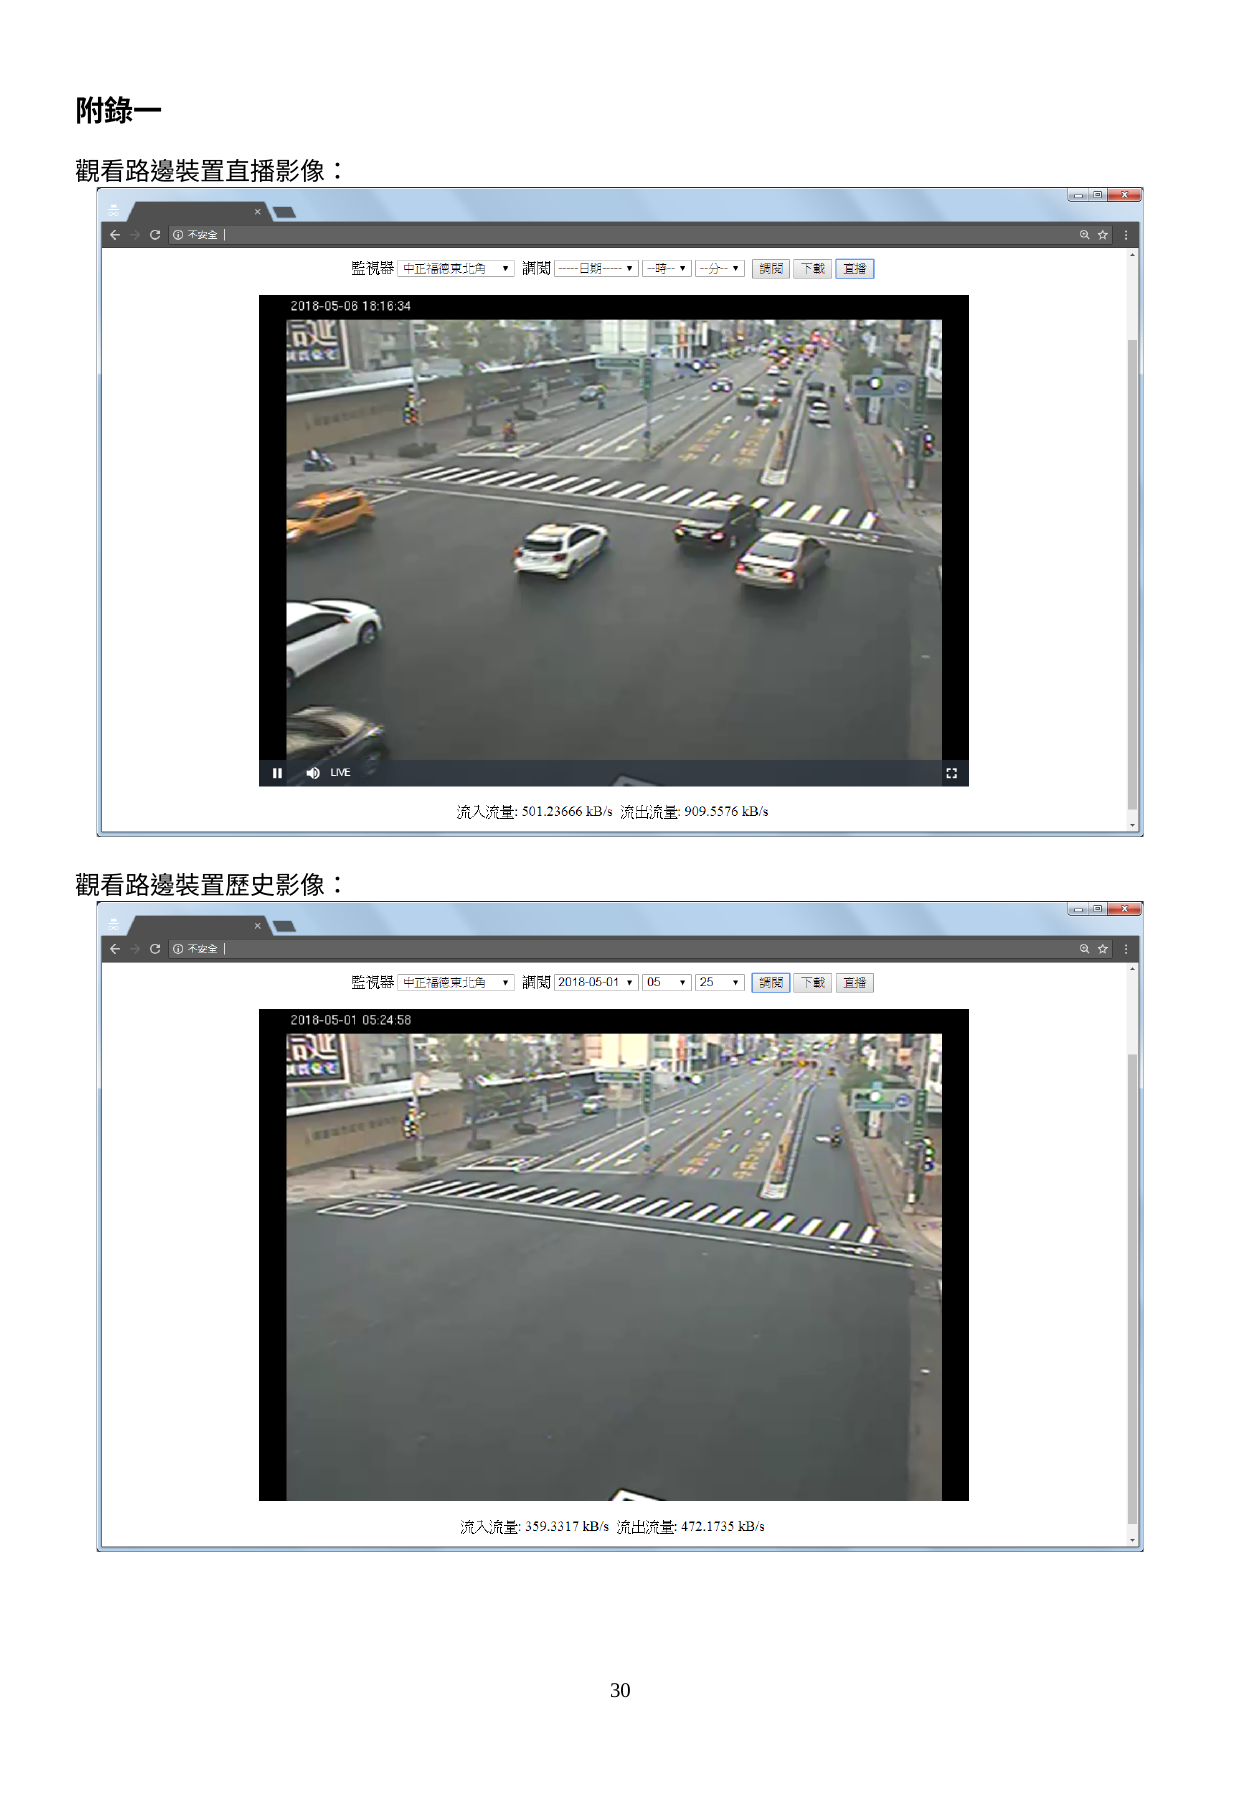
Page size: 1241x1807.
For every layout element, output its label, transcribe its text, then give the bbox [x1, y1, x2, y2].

subtitle 附錄一 [75, 87, 1165, 130]
picture [96, 901, 1144, 1552]
text 觀看路邊裝置歷史影像： [75, 866, 1165, 902]
text 觀看路邊裝置直播影像： [75, 151, 1165, 187]
picture [96, 187, 1144, 837]
